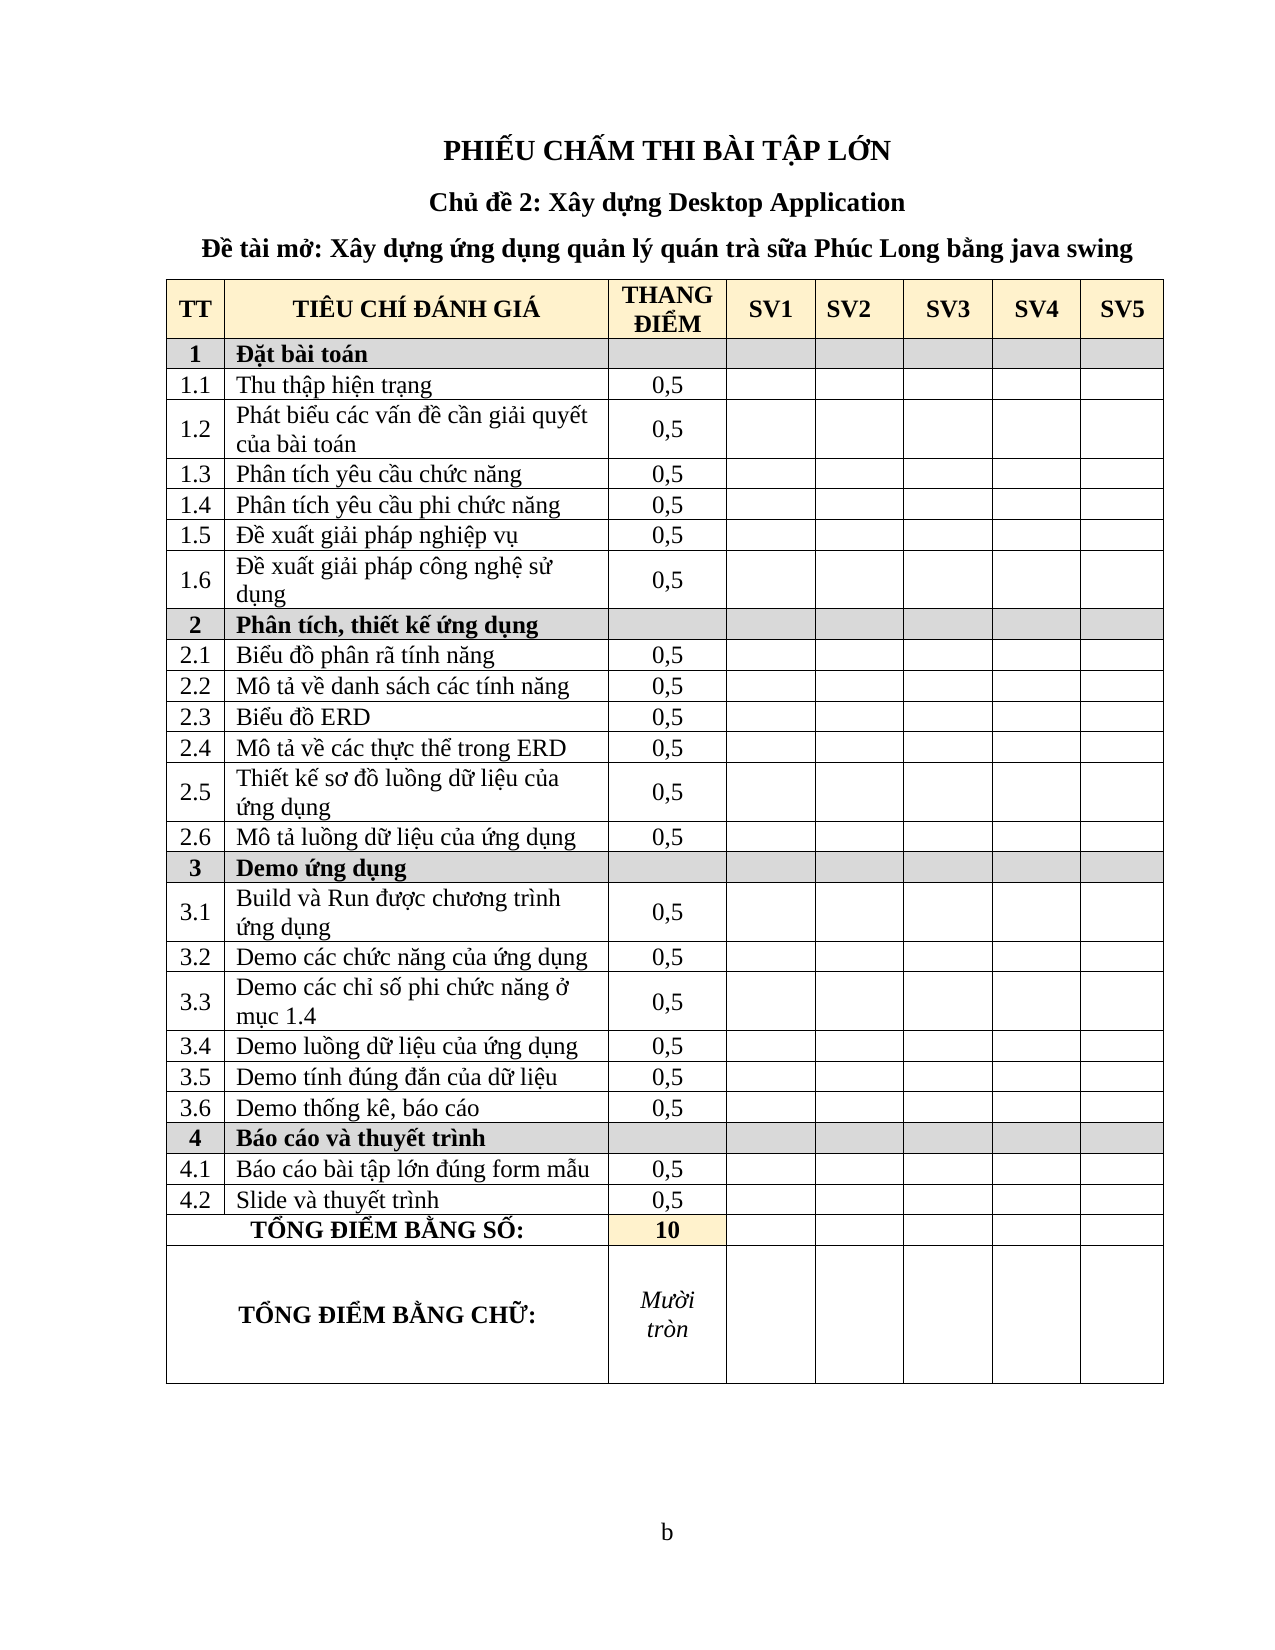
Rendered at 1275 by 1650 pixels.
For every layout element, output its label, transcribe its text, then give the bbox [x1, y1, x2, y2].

table_cell [904, 1092, 992, 1122]
table_cell 0,5 [609, 763, 726, 821]
table_header SV1 [727, 280, 815, 338]
table_cell Phân tích yêu cầu chức năng [225, 459, 608, 488]
table_cell 0,5 [609, 1092, 726, 1122]
table_cell Đề xuất giải pháp công nghệ sử dụng [225, 551, 608, 608]
table_cell [993, 942, 1080, 971]
table_cell [727, 1062, 815, 1091]
text Chủ đề 2: Xây dựng Desktop Application [177, 186, 1157, 217]
table_cell [993, 883, 1080, 941]
table_cell Demo luồng dữ liệu của ứng dụng [225, 1031, 608, 1061]
table_cell [904, 1062, 992, 1091]
table_cell [993, 520, 1080, 550]
table_cell [993, 1185, 1080, 1214]
table_cell [993, 1246, 1080, 1383]
table_cell [904, 400, 992, 458]
table_cell [904, 489, 992, 519]
table_header SV5 [1081, 280, 1163, 338]
table_cell [993, 1031, 1080, 1061]
table_cell [727, 942, 815, 971]
table_cell Build và Run được chương trình ứng dụng [225, 883, 608, 941]
table_cell [727, 1123, 815, 1153]
table_cell [904, 369, 992, 399]
table_cell [993, 339, 1080, 368]
table_cell [1081, 972, 1163, 1030]
table_cell [1081, 339, 1163, 368]
table_cell [727, 822, 815, 851]
table_cell Demo các chức năng của ứng dụng [225, 942, 608, 971]
table_cell [816, 732, 903, 762]
table_cell 3.1 [167, 883, 224, 941]
table_cell 3.3 [167, 972, 224, 1030]
table_cell 1 [167, 339, 224, 368]
table_cell [1081, 1062, 1163, 1091]
table_cell [727, 702, 815, 731]
table_cell Demo các chỉ số phi chức năng ở mục 1.4 [225, 972, 608, 1030]
table_cell Slide và thuyết trình [225, 1185, 608, 1214]
table_cell [1081, 1092, 1163, 1122]
table_header TT [167, 280, 224, 338]
table_cell [1081, 1031, 1163, 1061]
table_cell Demo ứng dụng [225, 852, 608, 882]
table_cell [993, 609, 1080, 639]
table_cell [1081, 822, 1163, 851]
table_cell 4 [167, 1123, 224, 1153]
table_cell [609, 609, 726, 639]
table_cell [993, 369, 1080, 399]
table_cell [816, 822, 903, 851]
table_cell 2.3 [167, 702, 224, 731]
table_cell [1081, 459, 1163, 488]
table_cell Mô tả về các thực thể trong ERD [225, 732, 608, 762]
table_cell [727, 339, 815, 368]
table_cell TỔNG ĐIỂM BẰNG CHỮ: [167, 1246, 608, 1383]
table_cell 3.5 [167, 1062, 224, 1091]
table_cell [816, 1062, 903, 1091]
table_cell Báo cáo và thuyết trình [225, 1123, 608, 1153]
table_cell [904, 551, 992, 608]
table_cell [904, 942, 992, 971]
table_cell [816, 640, 903, 670]
table_cell [816, 942, 903, 971]
table_cell [609, 852, 726, 882]
table_cell [1081, 852, 1163, 882]
table_cell [727, 459, 815, 488]
table_header THANG ĐIỂM [609, 280, 726, 338]
table_cell [904, 972, 992, 1030]
table_cell [993, 822, 1080, 851]
table_cell [816, 1123, 903, 1153]
table_cell 0,5 [609, 732, 726, 762]
table_cell [727, 1092, 815, 1122]
table_cell [904, 883, 992, 941]
table_cell [993, 732, 1080, 762]
table_header SV3 [904, 280, 992, 338]
table_cell 0,5 [609, 1185, 726, 1214]
table_cell 0,5 [609, 551, 726, 608]
table_cell 1.5 [167, 520, 224, 550]
table_cell [993, 671, 1080, 701]
table_cell [727, 763, 815, 821]
table_cell [1081, 671, 1163, 701]
table_cell [816, 459, 903, 488]
table_cell 0,5 [609, 883, 726, 941]
table_cell [1081, 520, 1163, 550]
table_cell 1.4 [167, 489, 224, 519]
table_cell [816, 1092, 903, 1122]
table_cell Demo thống kê, báo cáo [225, 1092, 608, 1122]
table_cell 0,5 [609, 822, 726, 851]
table_cell Phân tích yêu cầu phi chức năng [225, 489, 608, 519]
table_cell [816, 852, 903, 882]
table_cell [993, 1123, 1080, 1153]
table_cell [1081, 640, 1163, 670]
table_cell [727, 1185, 815, 1214]
table_cell [904, 1123, 992, 1153]
table_cell [727, 520, 815, 550]
table_cell [816, 400, 903, 458]
table_cell [727, 671, 815, 701]
table_cell [816, 489, 903, 519]
table_cell [1081, 763, 1163, 821]
table_cell [1081, 489, 1163, 519]
table_cell Mô tả về danh sách các tính năng [225, 671, 608, 701]
table_cell [816, 520, 903, 550]
table_cell 1.1 [167, 369, 224, 399]
table_cell Mười tròn [609, 1246, 726, 1383]
table_cell [727, 852, 815, 882]
table_cell [993, 1154, 1080, 1183]
table_cell [904, 640, 992, 670]
table_cell [1081, 732, 1163, 762]
table_cell 1.6 [167, 551, 224, 608]
table_cell [727, 1031, 815, 1061]
table_cell [1081, 609, 1163, 639]
table_cell [904, 1215, 992, 1245]
table_cell [727, 972, 815, 1030]
table_cell [904, 1154, 992, 1183]
table_cell [904, 609, 992, 639]
table_cell [1081, 1123, 1163, 1153]
table_cell [816, 1154, 903, 1183]
table_cell [1081, 1185, 1163, 1214]
table_cell 0,5 [609, 1154, 726, 1183]
table_cell [1081, 400, 1163, 458]
table_cell [904, 763, 992, 821]
text Đề tài mở: Xây dựng ứng dụng quản lý quán trà sữa Phúc Long bằng java swing [177, 232, 1157, 263]
table_cell 0,5 [609, 671, 726, 701]
table_cell [1081, 1246, 1163, 1383]
table_cell [816, 972, 903, 1030]
table_cell [993, 1215, 1080, 1245]
table_cell 0,5 [609, 400, 726, 458]
table_cell [727, 1246, 815, 1383]
table_cell Thu thập hiện trạng [225, 369, 608, 399]
table_cell [993, 1062, 1080, 1091]
table_cell Thiết kế sơ đồ luồng dữ liệu của ứng dụng [225, 763, 608, 821]
table_cell 0,5 [609, 1031, 726, 1061]
table_cell [816, 551, 903, 608]
table_cell 0,5 [609, 369, 726, 399]
table_cell 4.1 [167, 1154, 224, 1183]
table_cell [816, 763, 903, 821]
table_cell [727, 551, 815, 608]
table_cell 0,5 [609, 972, 726, 1030]
table_cell 2 [167, 609, 224, 639]
table_cell 0,5 [609, 702, 726, 731]
table_cell [816, 1215, 903, 1245]
table_cell [993, 702, 1080, 731]
table_cell 3 [167, 852, 224, 882]
table_cell 2.5 [167, 763, 224, 821]
table_cell [904, 702, 992, 731]
table_cell [816, 1031, 903, 1061]
table_cell [727, 732, 815, 762]
table_cell 0,5 [609, 520, 726, 550]
table_cell [816, 883, 903, 941]
table_cell Demo tính đúng đắn của dữ liệu [225, 1062, 608, 1091]
table_cell [727, 609, 815, 639]
table_cell [1081, 551, 1163, 608]
table_cell [1081, 1154, 1163, 1183]
table_cell 2.2 [167, 671, 224, 701]
table_cell [1081, 942, 1163, 971]
table_cell [1081, 1215, 1163, 1245]
table_cell [904, 852, 992, 882]
table_cell 3.6 [167, 1092, 224, 1122]
table_cell [993, 400, 1080, 458]
table_cell Biểu đồ phân rã tính năng [225, 640, 608, 670]
table_cell [727, 1154, 815, 1183]
table_cell [993, 459, 1080, 488]
table_cell [904, 732, 992, 762]
table_cell [816, 609, 903, 639]
table_cell Phát biểu các vấn đề cần giải quyết của bài toán [225, 400, 608, 458]
table_cell [816, 369, 903, 399]
table_cell [1081, 702, 1163, 731]
table_cell [1081, 883, 1163, 941]
table_cell [993, 852, 1080, 882]
table_header SV4 [993, 280, 1080, 338]
table_cell [904, 1246, 992, 1383]
table_cell [727, 489, 815, 519]
table_cell Đề xuất giải pháp nghiệp vụ [225, 520, 608, 550]
table_cell [727, 640, 815, 670]
table_cell [816, 702, 903, 731]
table_cell Đặt bài toán [225, 339, 608, 368]
table_cell 10 [609, 1215, 726, 1245]
table_cell 1.3 [167, 459, 224, 488]
table_cell 0,5 [609, 459, 726, 488]
table_cell [816, 1185, 903, 1214]
table_cell [816, 339, 903, 368]
table_cell [993, 551, 1080, 608]
table_cell [904, 1185, 992, 1214]
table_cell 4.2 [167, 1185, 224, 1214]
table_cell 3.4 [167, 1031, 224, 1061]
table_cell [993, 489, 1080, 519]
table_cell Phân tích, thiết kế ứng dụng [225, 609, 608, 639]
table_cell 0,5 [609, 489, 726, 519]
table_cell Biểu đồ ERD [225, 702, 608, 731]
table_cell 0,5 [609, 942, 726, 971]
table_cell 2.6 [167, 822, 224, 851]
table_cell [1081, 369, 1163, 399]
text PHIẾU CHẤM THI BÀI TẬP LỚN [177, 133, 1157, 166]
table_cell [727, 883, 815, 941]
table_cell [727, 1215, 815, 1245]
table_cell 0,5 [609, 640, 726, 670]
table_cell TỔNG ĐIỂM BẰNG SỐ: [167, 1215, 608, 1245]
table_cell [609, 1123, 726, 1153]
table_cell [609, 339, 726, 368]
table_cell Mô tả luồng dữ liệu của ứng dụng [225, 822, 608, 851]
table_cell [816, 671, 903, 701]
table_cell 2.4 [167, 732, 224, 762]
table_cell [993, 972, 1080, 1030]
table_cell 2.1 [167, 640, 224, 670]
table_cell [816, 1246, 903, 1383]
table_cell [904, 520, 992, 550]
table_cell [904, 459, 992, 488]
table_cell 0,5 [609, 1062, 726, 1091]
table_cell Báo cáo bài tập lớn đúng form mẫu [225, 1154, 608, 1183]
table_cell [904, 671, 992, 701]
table_cell [904, 339, 992, 368]
table_cell [993, 763, 1080, 821]
table_cell 1.2 [167, 400, 224, 458]
table_cell [727, 369, 815, 399]
table_cell [993, 1092, 1080, 1122]
table_cell 3.2 [167, 942, 224, 971]
table_cell [904, 822, 992, 851]
table_cell [904, 1031, 992, 1061]
table_cell [727, 400, 815, 458]
table_cell [993, 640, 1080, 670]
table_header TIÊU CHÍ ĐÁNH GIÁ [225, 280, 608, 338]
table_header SV2 [816, 280, 903, 338]
